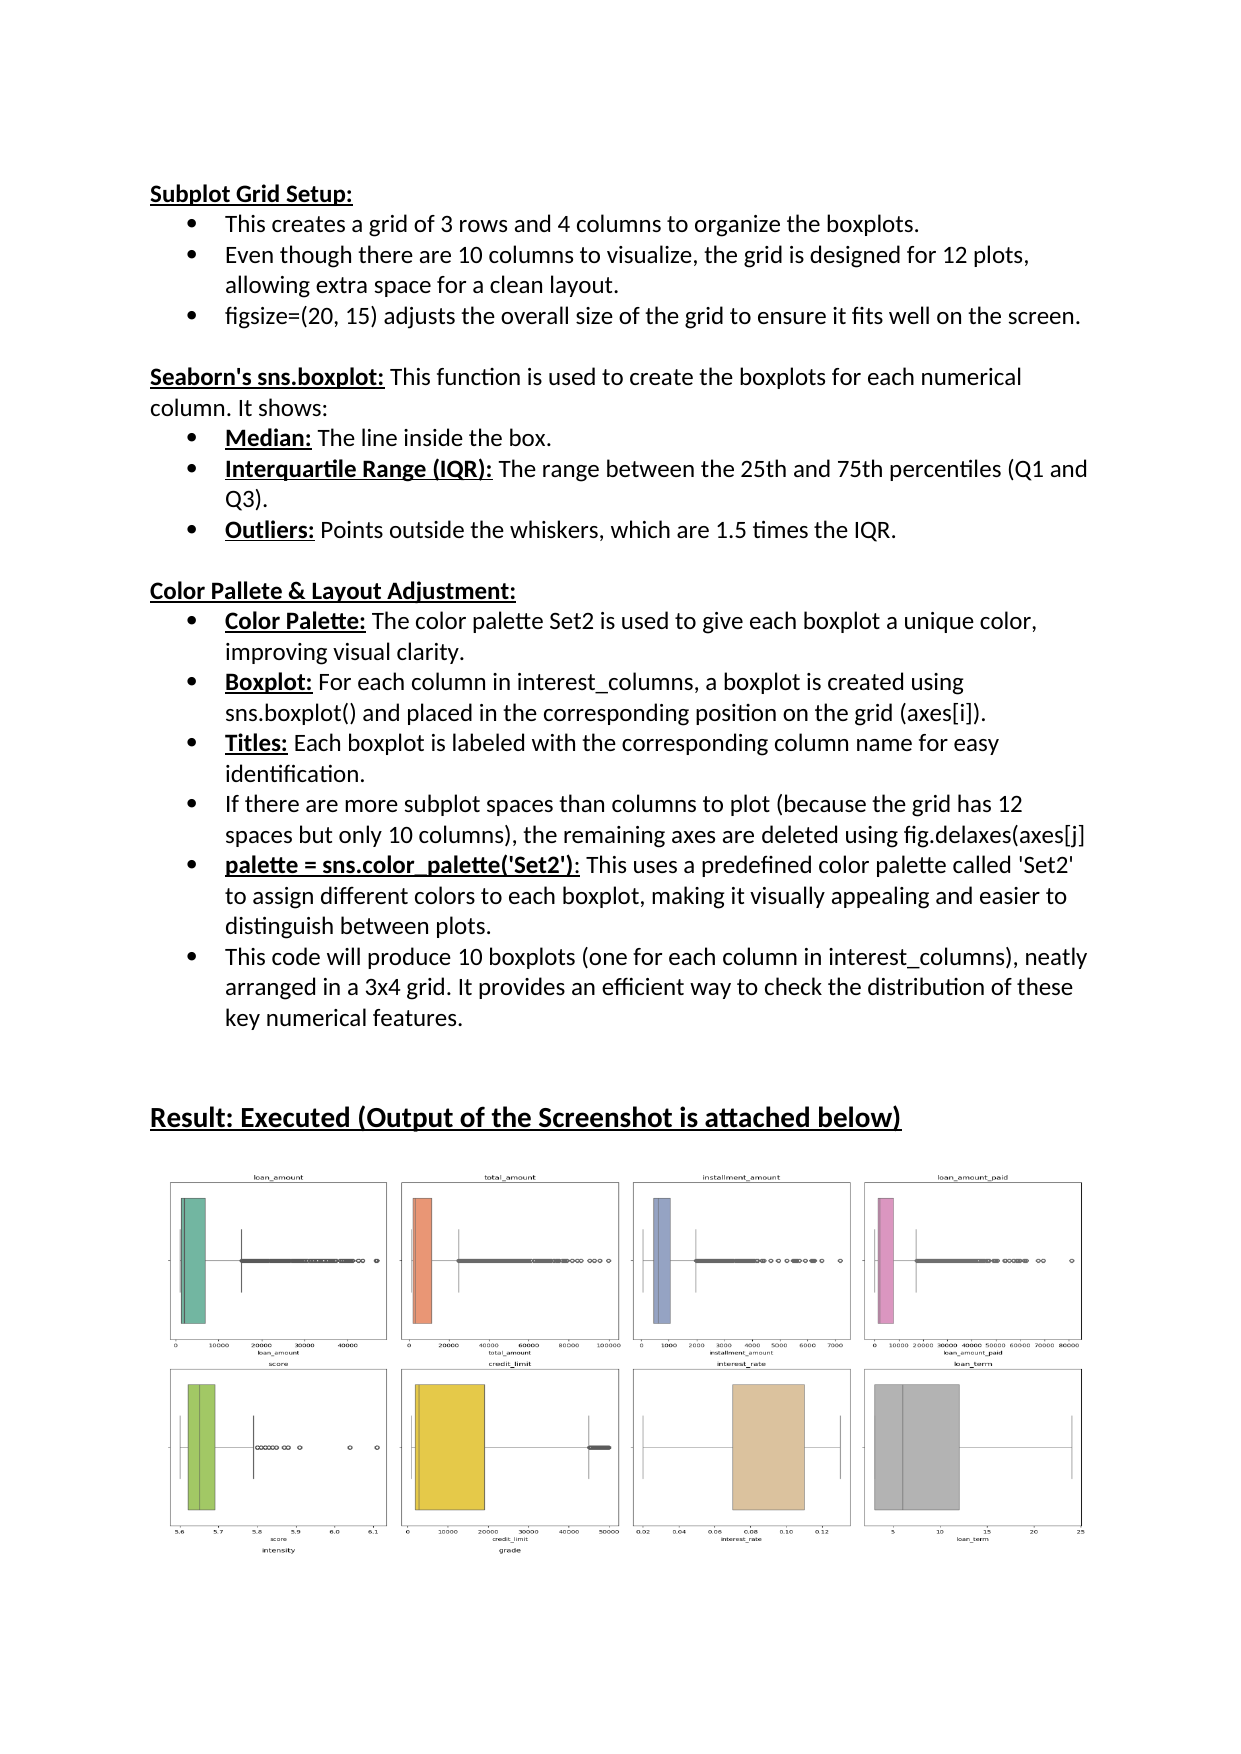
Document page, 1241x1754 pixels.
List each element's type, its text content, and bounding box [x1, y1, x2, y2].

list Median: The line inside the box. [187, 422, 1090, 453]
list This creates a grid of 3 rows and 4 columns to organize the boxplots. [187, 208, 1090, 239]
list Outliers: Points outside the whiskers, which are 1.5 times the IQR. [187, 514, 1090, 544]
list Interquartile Range (IQR): The range between the 25th and 75th percentiles (Q1 and Q3). [187, 453, 1090, 514]
list palette = sns.color_palette('Set2'): This uses a predefined color palette called 'Set2' to assign different colors to each boxplot, making it visually appealing and easier to distinguish between plots. [187, 849, 1090, 941]
list Color Palette: The color palette Set2 is used to give each boxplot a unique color, improving visual clarity. [187, 605, 1090, 666]
text Color Pallete & Layout Adjustment: [150, 575, 1090, 605]
picture [150, 1170, 1091, 1554]
text Subplot Grid Setup: [150, 178, 1090, 208]
list Even though there are 10 columns to visualize, the grid is designed for 12 plots, allowing extra space for a clean layout. [187, 239, 1090, 300]
text Seaborn's sns.boxplot: This function is used to create the boxplots for each numerical column. It shows: [150, 361, 1090, 422]
list Titles: Each boxplot is labeled with the corresponding column name for easy identification. [187, 727, 1090, 788]
list This code will produce 10 boxplots (one for each column in interest_columns), neatly arranged in a 3x4 grid. It provides an efficient way to check the distribution of these key numerical features. [187, 941, 1090, 1033]
list figsize=(20, 15) adjusts the overall size of the grid to ensure it fits well on the screen. [187, 300, 1090, 331]
text Result: Executed (Output of the Screenshot is attached below) [150, 1099, 1090, 1134]
list If there are more subplot spaces than columns to plot (because the grid has 12 spaces but only 10 columns), the remaining axes are deleted using fig.delaxes(axes[j] [187, 788, 1090, 849]
list Boxplot: For each column in interest_columns, a boxplot is created using sns.boxplot() and placed in the corresponding position on the grid (axes[i]). [187, 666, 1090, 727]
